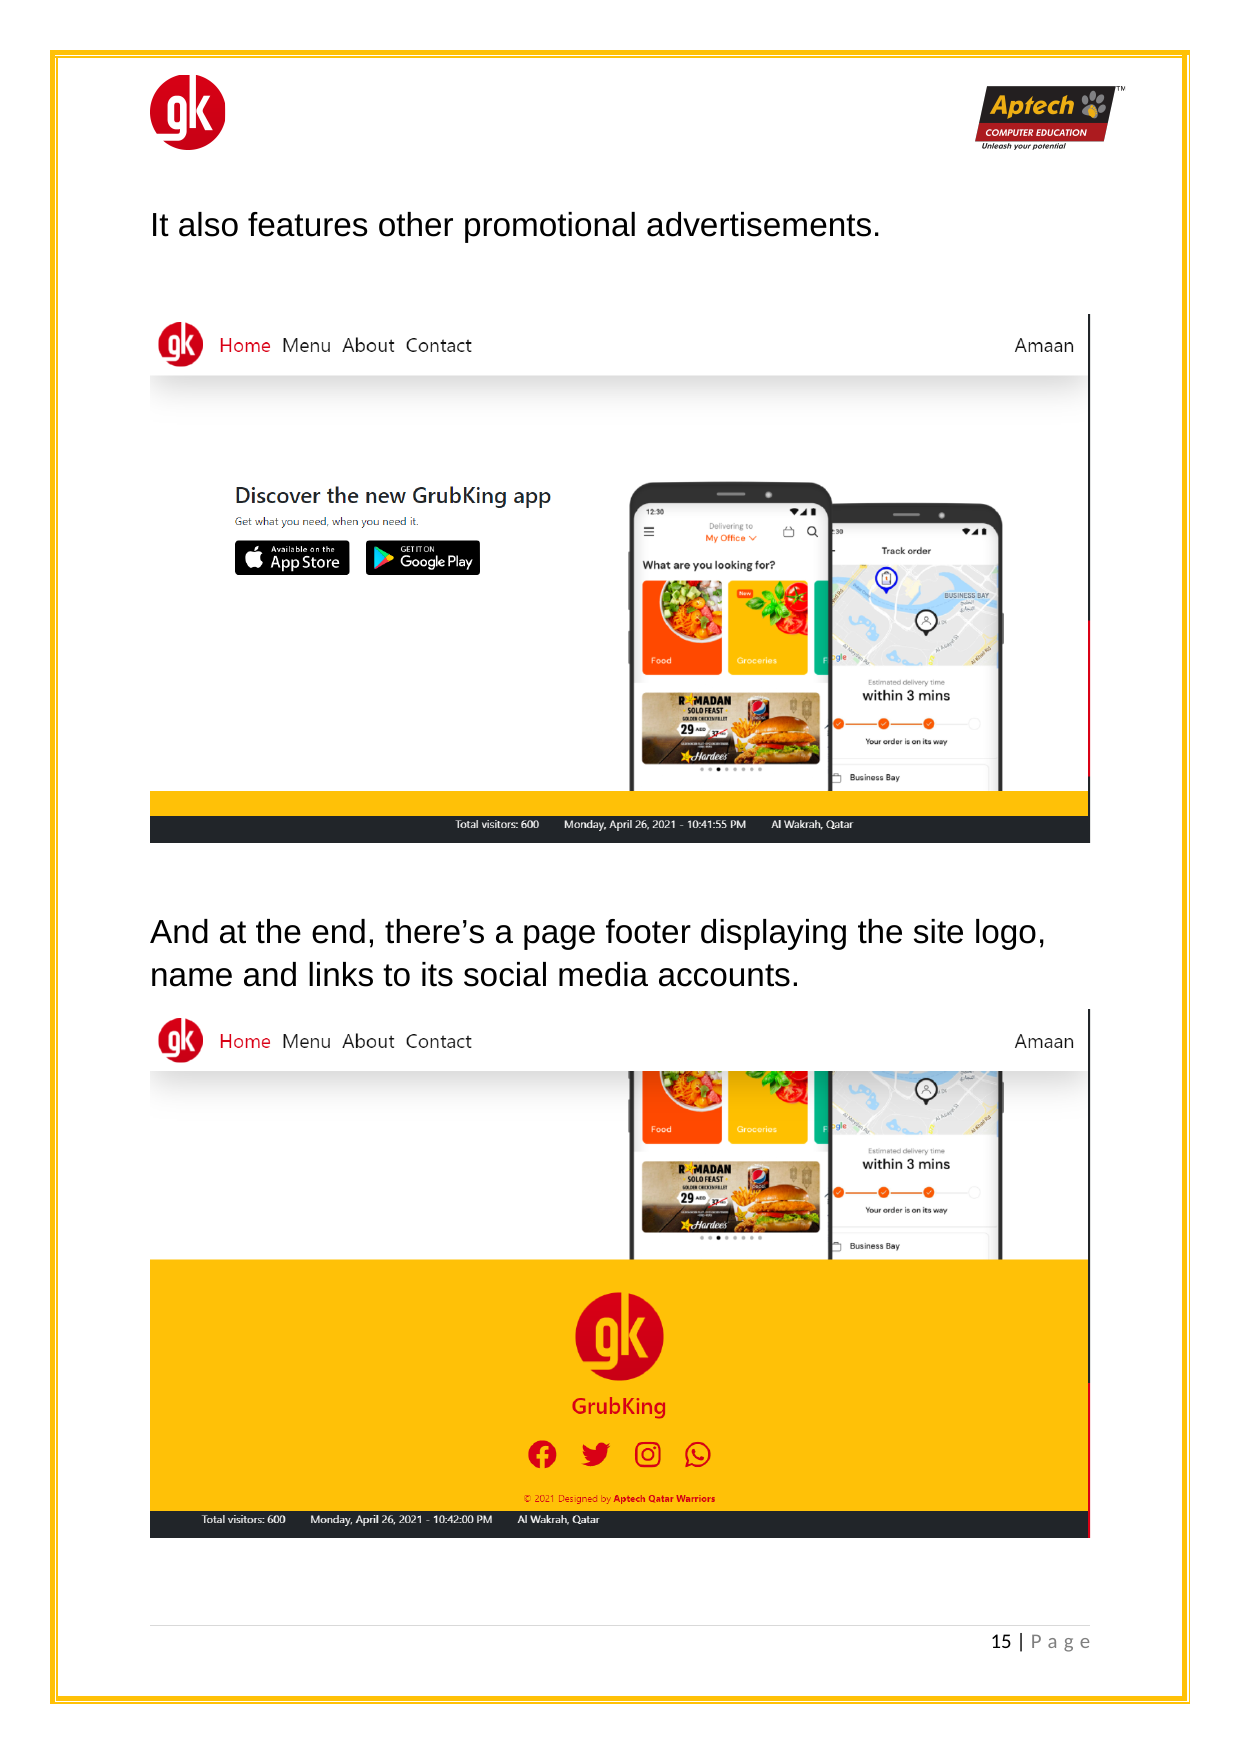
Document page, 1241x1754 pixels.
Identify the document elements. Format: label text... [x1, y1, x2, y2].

picture [975, 86, 1125, 150]
picture [150, 75, 226, 150]
text And at the end, there’s a page footer displaying the site logo, name and links to its social media accounts. [150, 912, 1090, 993]
picture [150, 1009, 1091, 1538]
picture [150, 314, 1091, 843]
text It also features other promotional advertisements. [150, 205, 1090, 243]
